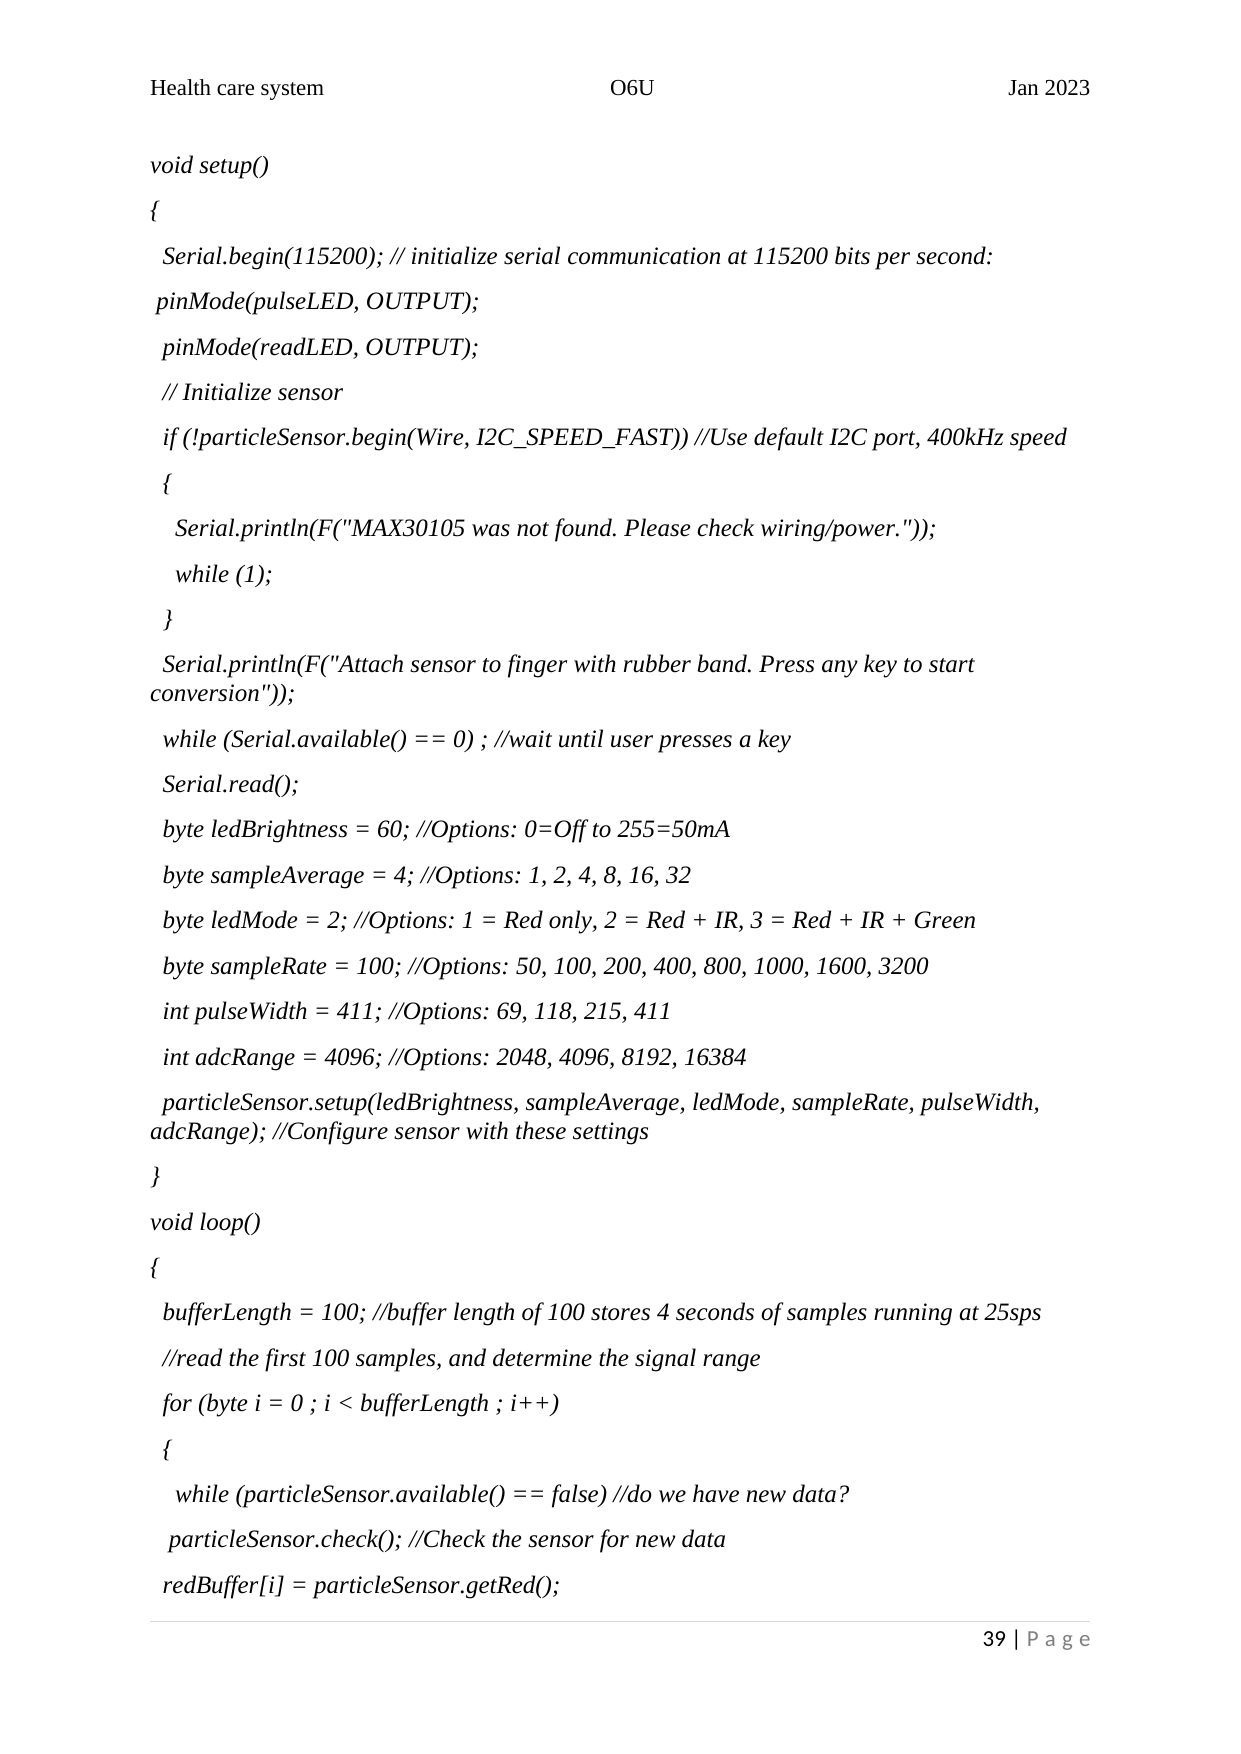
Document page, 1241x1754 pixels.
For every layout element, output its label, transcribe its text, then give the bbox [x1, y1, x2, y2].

text byte ledMode = 2; //Options: 1 = Red only, 2 = Red + IR, 3 = Red + IR + Green [150, 905, 1090, 934]
text Serial.println(F("Attach sensor to finger with rubber band. Press any key to start conversion")); [150, 649, 1090, 707]
text void loop() [150, 1207, 1090, 1235]
text } [150, 1161, 1090, 1190]
text particleSensor.setup(ledBrightness, sampleAverage, ledMode, sampleRate, pulseWidth, adcRange); //Configure sensor with these settings [150, 1087, 1090, 1144]
text Serial.read(); [150, 769, 1090, 798]
text particleSensor.check(); //Check the sensor for new data [150, 1524, 1090, 1553]
text bufferLength = 100; //buffer length of 100 stores 4 seconds of samples running at 25sps [150, 1297, 1090, 1326]
text Serial.println(F("MAX30105 was not found. Please check wiring/power.")); [150, 513, 1090, 542]
text pinMode(readLED, OUTPUT); [150, 332, 1090, 360]
text { [150, 1434, 1090, 1462]
text byte ledBrightness = 60; //Options: 0=Off to 255=50mA [150, 814, 1090, 843]
text byte sampleRate = 100; //Options: 50, 100, 200, 400, 800, 1000, 1600, 3200 [150, 951, 1090, 979]
text while (Serial.available() == 0) ; //wait until user presses a key [150, 724, 1090, 752]
text { [150, 1252, 1090, 1281]
text int adcRange = 4096; //Options: 2048, 4096, 8192, 16384 [150, 1042, 1090, 1070]
text while (particleSensor.available() == false) //do we have new data? [150, 1479, 1090, 1508]
text //read the first 100 samples, and determine the signal range [150, 1343, 1090, 1372]
text // Initialize sensor [150, 377, 1090, 406]
text Serial.begin(115200); // initialize serial communication at 115200 bits per second: [150, 241, 1090, 269]
text { [150, 468, 1090, 497]
text int pulseWidth = 411; //Options: 69, 118, 215, 411 [150, 996, 1090, 1025]
text void setup() [150, 150, 1090, 179]
text { [150, 195, 1090, 224]
text byte sampleAverage = 4; //Options: 1, 2, 4, 8, 16, 32 [150, 860, 1090, 889]
text pinMode(pulseLED, OUTPUT); [150, 286, 1090, 315]
text redBuffer[i] = particleSensor.getRed(); [150, 1570, 1090, 1599]
text } [150, 604, 1090, 633]
text if (!particleSensor.begin(Wire, I2C_SPEED_FAST)) //Use default I2C port, 400kHz speed [150, 422, 1090, 451]
text while (1); [150, 559, 1090, 587]
text for (byte i = 0 ; i < bufferLength ; i++) [150, 1388, 1090, 1417]
